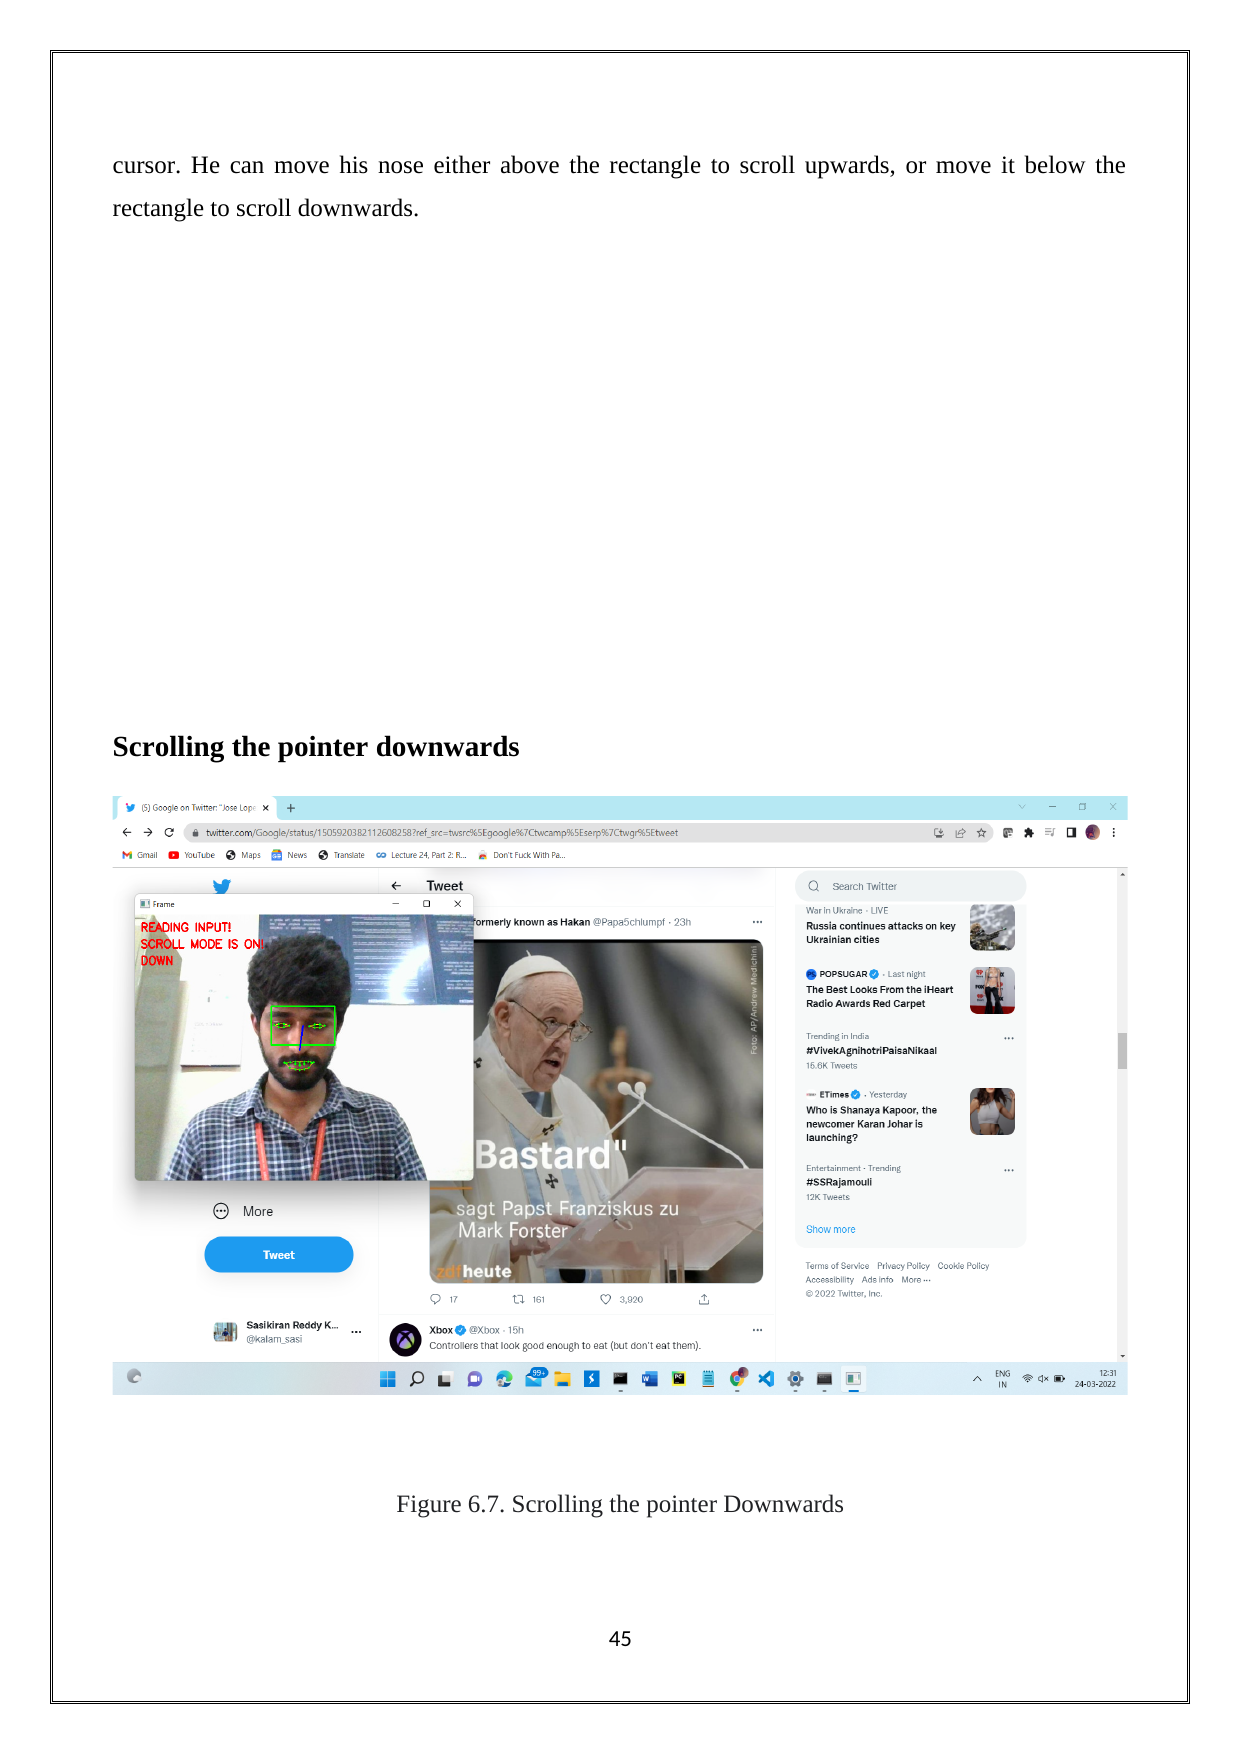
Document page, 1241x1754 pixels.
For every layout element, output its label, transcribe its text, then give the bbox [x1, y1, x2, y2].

picture [112, 796, 1128, 1395]
text Figure 6.7. Scrolling the pointer Downwards [112, 1489, 1128, 1518]
text Scrolling the pointer downwards [112, 729, 1128, 763]
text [112, 150, 1128, 222]
